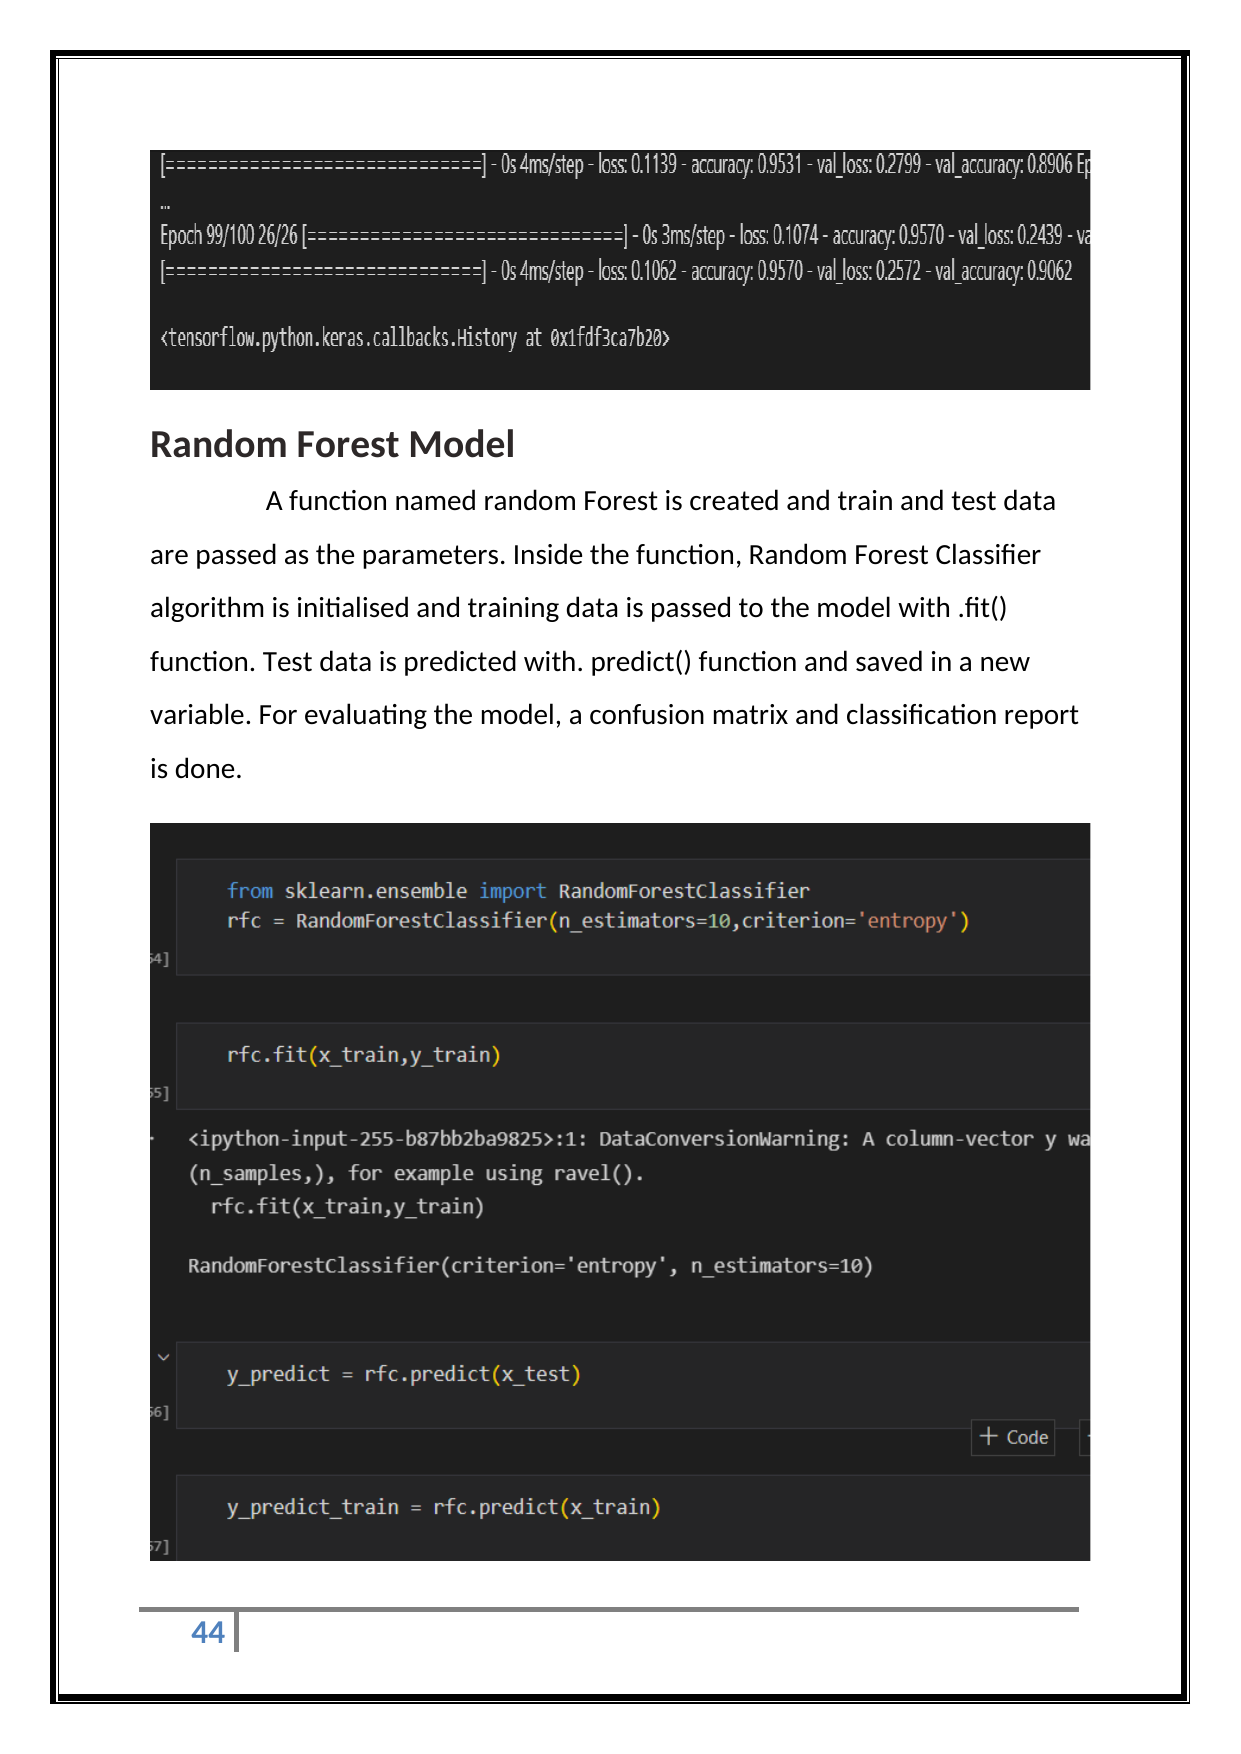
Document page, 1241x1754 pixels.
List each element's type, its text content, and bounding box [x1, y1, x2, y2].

subtitle Random Forest Model [150, 418, 1090, 467]
picture [150, 150, 1091, 390]
picture [150, 823, 1091, 1561]
text A function named random Forest is created and train and test data are passed as the parameters. Inside the function, Random Forest Classifier algorithm is initialised and training data is passed to the model with .fit() function. Test data is predicted with. predict() function and saved in a new variable. For evaluating the model, a confusion matrix and classification report is done. [150, 482, 1090, 785]
